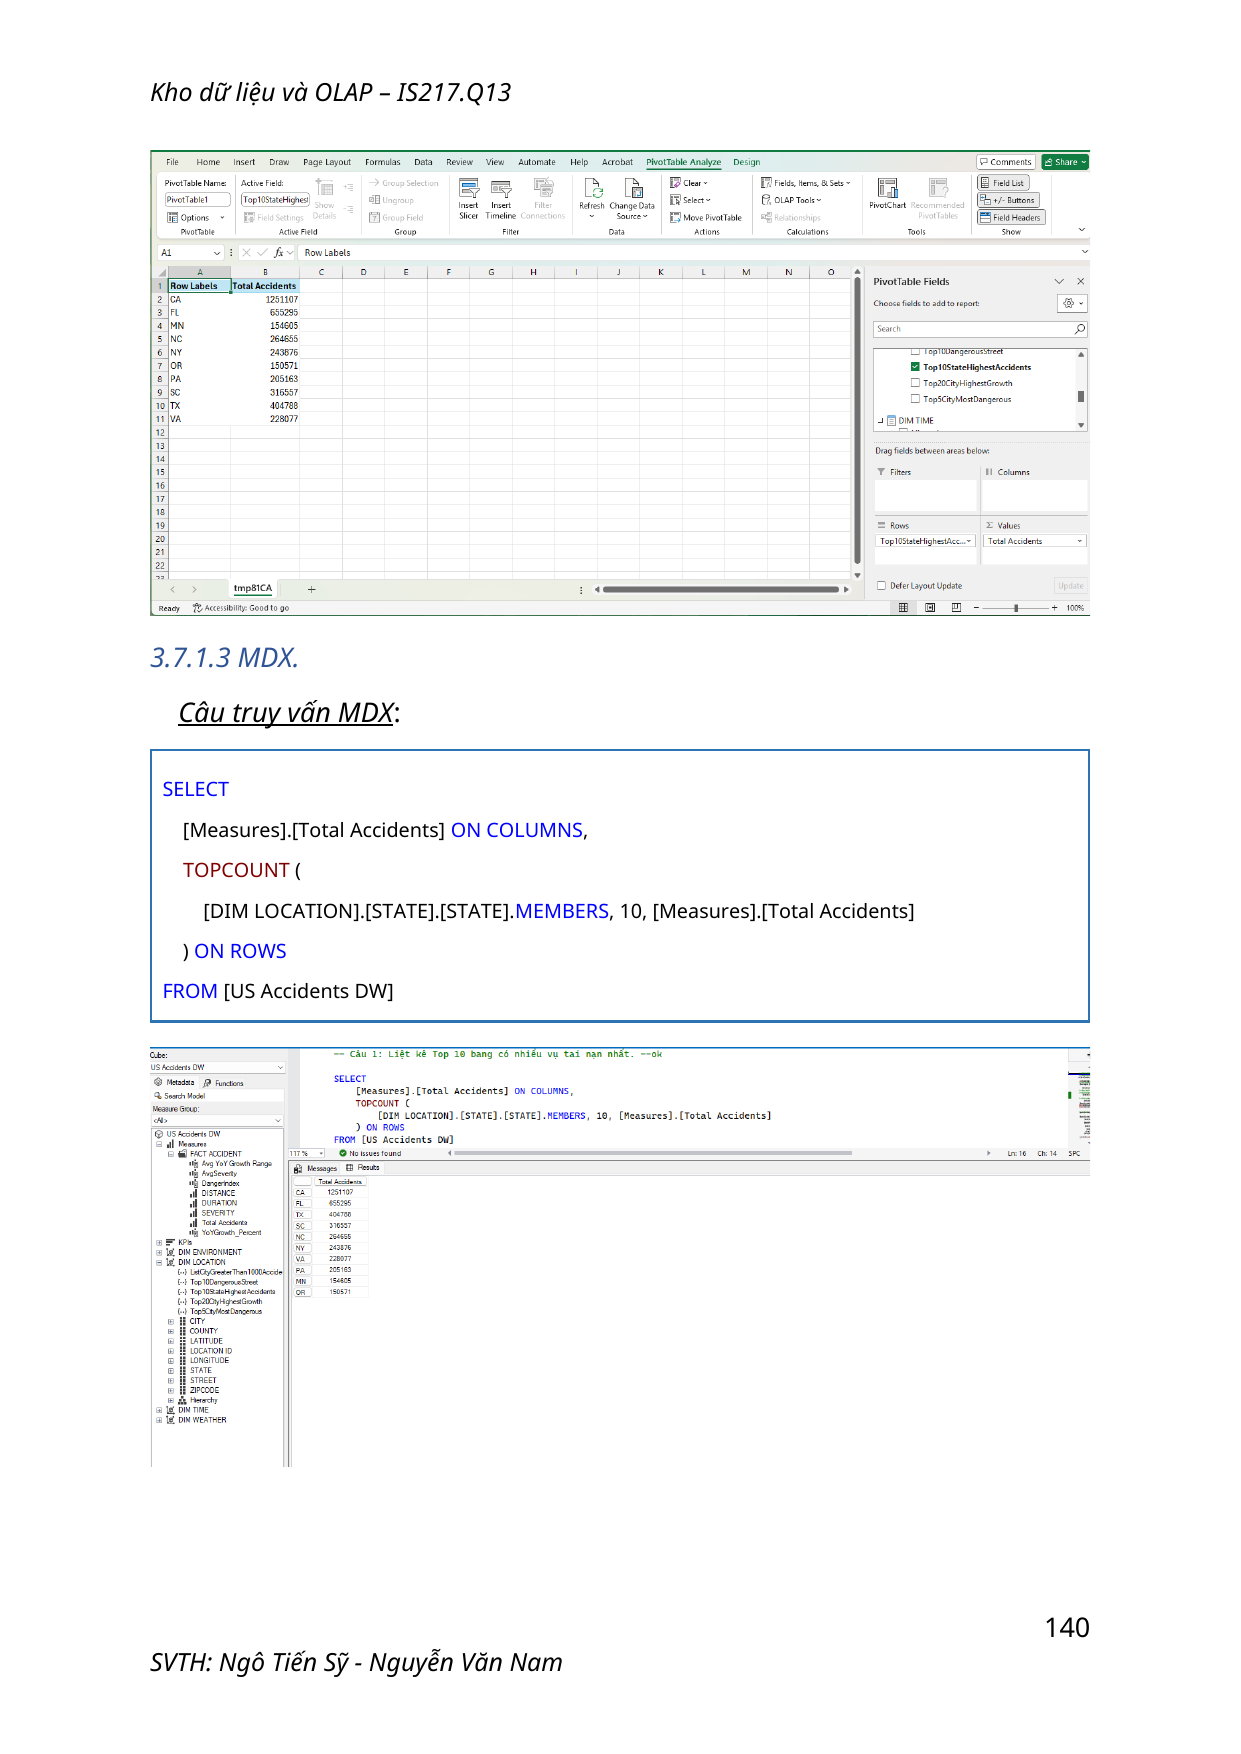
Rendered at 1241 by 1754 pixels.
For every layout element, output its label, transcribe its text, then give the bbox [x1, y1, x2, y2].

picture [150, 150, 1091, 616]
text Câu truy vấn MDX: [150, 693, 1090, 730]
picture [150, 1047, 1091, 1467]
table_header SELECT [Measures].[Total Accidents] ON COLUMNS, TOPCOUNT ( [DIM LOCATION].[STATE].[STATE].MEMBERS, 10, [Measures].[Total Accidents] ) ON ROWS FROM [US Accidents DW] [152, 751, 1088, 1020]
text 3.7.1.3 MDX. [150, 638, 1090, 675]
